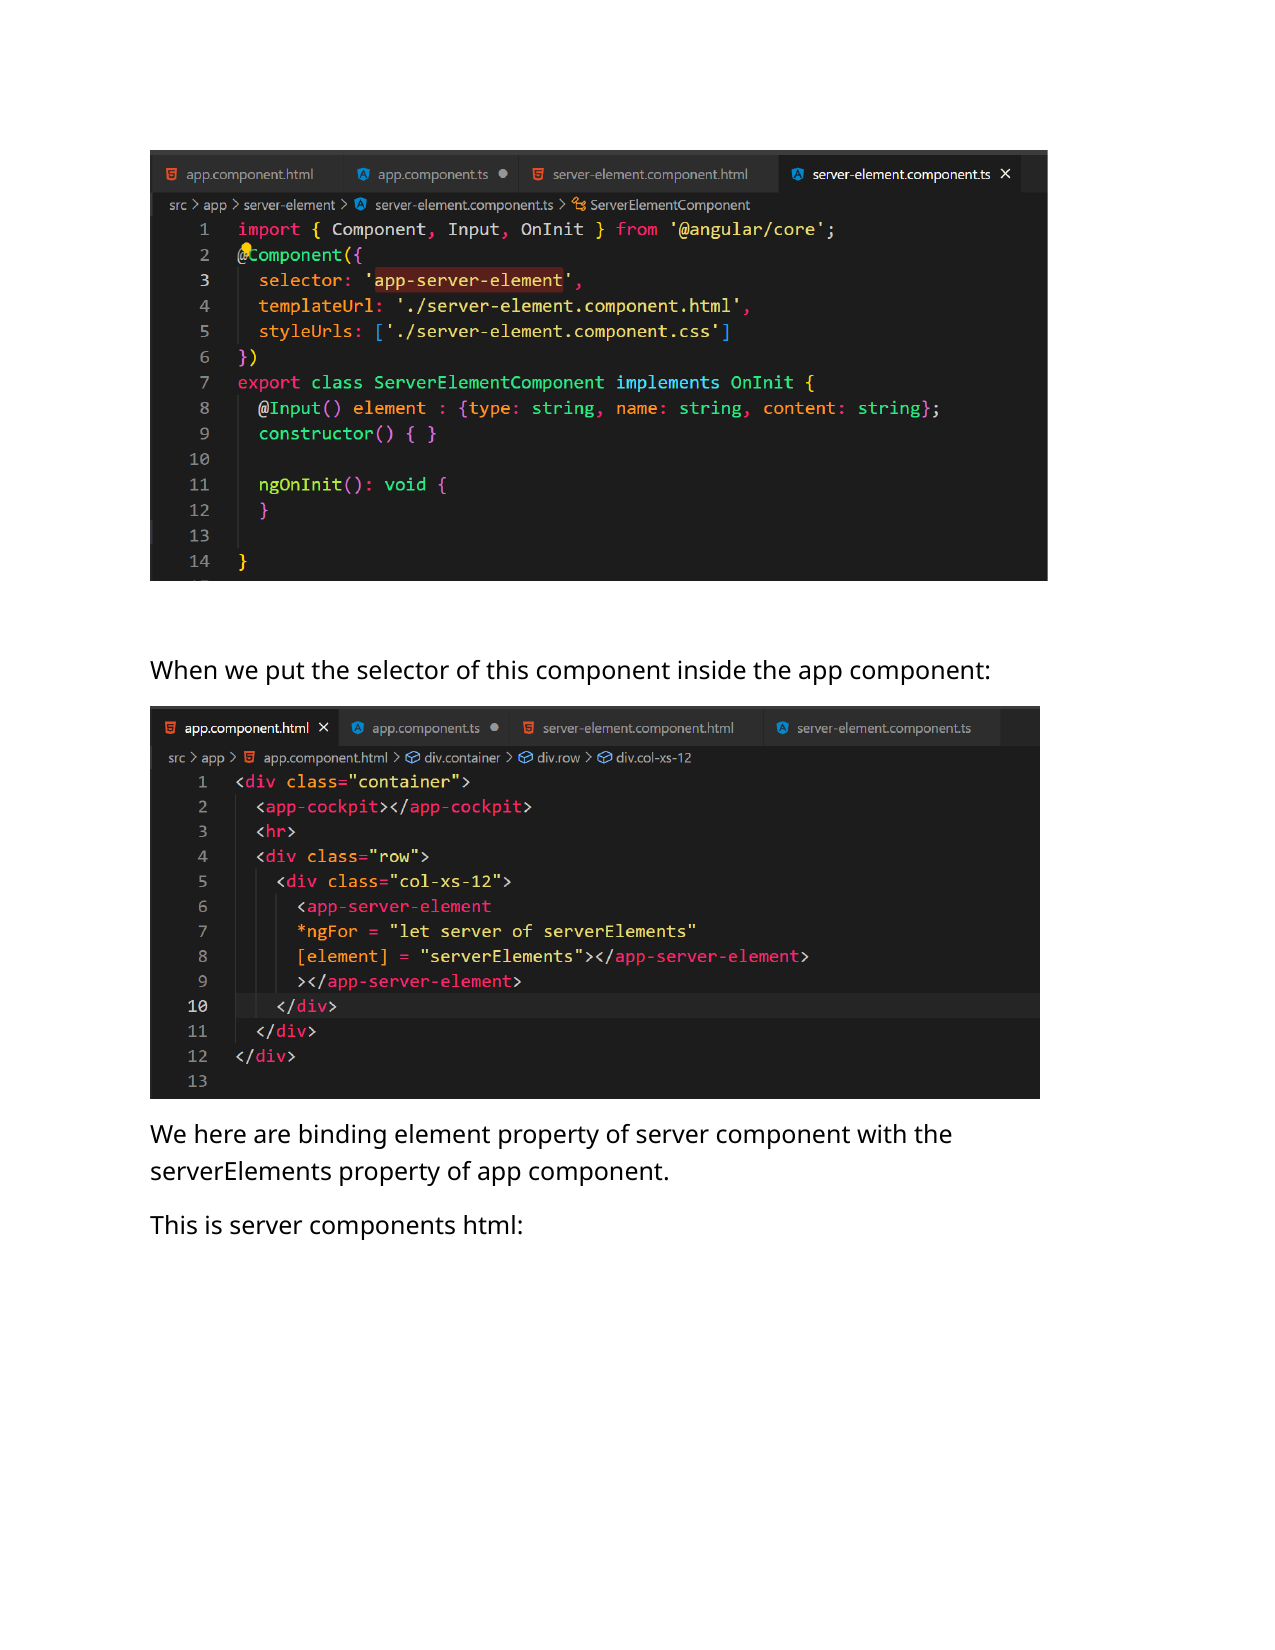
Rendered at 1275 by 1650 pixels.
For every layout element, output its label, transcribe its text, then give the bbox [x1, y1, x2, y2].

text When we put the selector of this component inside the app component: [150, 653, 1125, 687]
text This is server components html: [150, 1207, 1125, 1241]
text We here are binding element property of server component with the serverElements property of app component. [150, 1117, 1125, 1188]
picture [150, 706, 1040, 1099]
picture [150, 150, 1048, 581]
